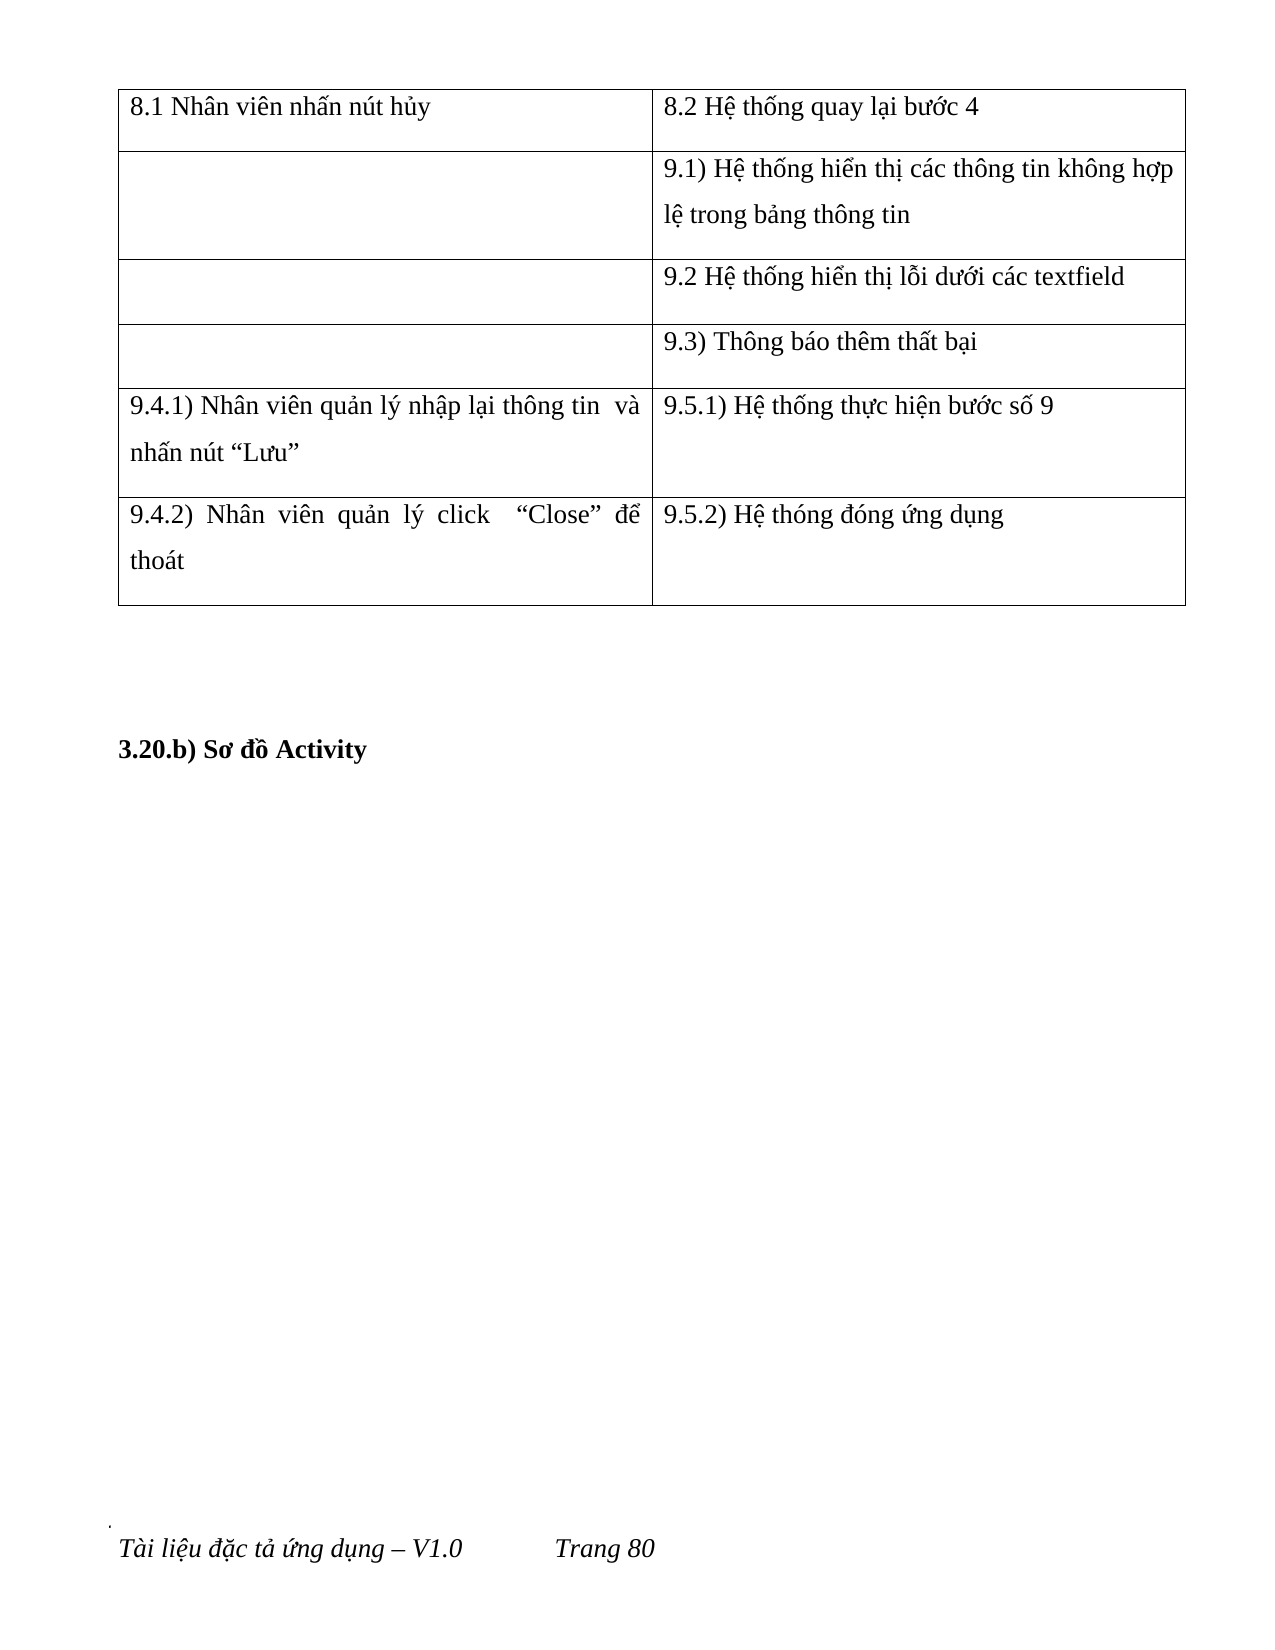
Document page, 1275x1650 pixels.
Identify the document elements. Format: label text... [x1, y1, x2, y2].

table_cell 8.1 Nhân viên nhấn nút hủy [119, 90, 652, 151]
table_cell 9.1) Hệ thống hiển thị các thông tin không hợp lệ trong bảng thông tin [653, 152, 1185, 259]
table_cell 9.4.2) Nhân viên quản lý click “Close” để thoát [119, 498, 652, 605]
table_cell 9.4.1) Nhân viên quản lý nhập lại thông tin và nhấn nút “Lưu” [119, 389, 652, 497]
table_cell [119, 325, 652, 388]
table_cell 9.5.1) Hệ thống thực hiện bước số 9 [653, 389, 1185, 497]
text 3.20.b) Sơ đồ Activity [118, 733, 1186, 764]
table_cell 8.2 Hệ thống quay lại bước 4 [653, 90, 1185, 151]
table_cell [119, 152, 652, 259]
table_cell 9.5.2) Hệ thóng đóng ứng dụng [653, 498, 1185, 605]
table_cell [119, 260, 652, 324]
table_cell 9.3) Thông báo thêm thất bại [653, 325, 1185, 388]
table_cell 9.2 Hệ thống hiển thị lỗi dưới các textfield [653, 260, 1185, 324]
